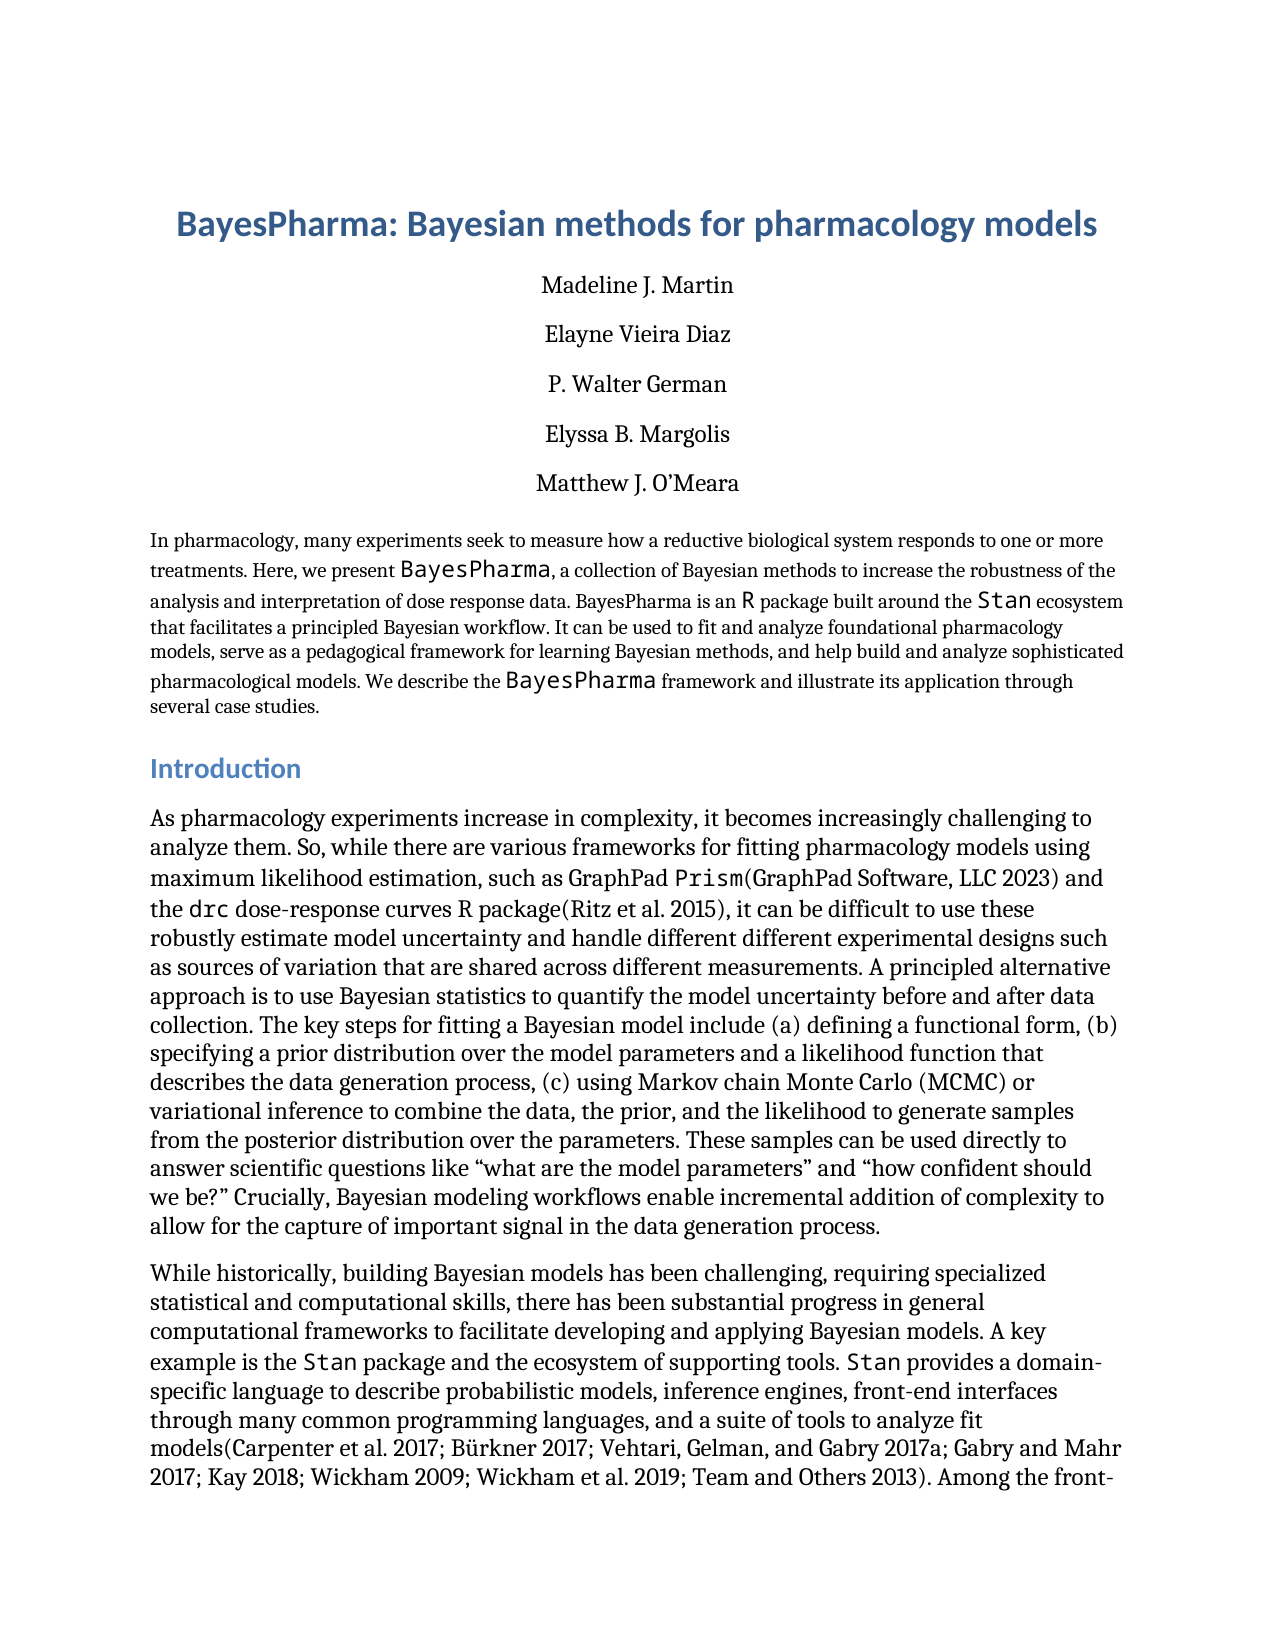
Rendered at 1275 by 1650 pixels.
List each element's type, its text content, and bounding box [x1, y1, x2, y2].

text P. Walter German [150, 370, 1125, 399]
text Elayne Vieira Diaz [150, 320, 1125, 349]
subtitle Introduction [150, 750, 1125, 786]
text Madeline J. Martin [150, 271, 1125, 299]
text Elyssa B. Margolis [150, 419, 1125, 448]
text In pharmacology, many experiments seek to measure how a reductive biological system responds to one or more treatments. Here, we present BayesPharma, a collection of Bayesian methods to increase the robustness of the analysis and interpretation of dose response data. BayesPharma is an R package built around the Stan ecosystem that facilitates a principled Bayesian workflow. It can be used to fit and analyze foundational pharmacology models, serve as a pedagogical framework for learning Bayesian methods, and help build and analyze sophisticated pharmacological models. We describe the BayesPharma framework and illustrate its application through several case studies. [150, 529, 1125, 719]
title BayesPharma: Bayesian methods for pharmacology models [150, 200, 1125, 246]
text As pharmacology experiments increase in complexity, it becomes increasingly challenging to analyze them. So, while there are various frameworks for fitting pharmacology models using maximum likelihood estimation, such as GraphPad Prism(GraphPad Software, LLC 2023) and the drc dose-response curves R package(Ritz et al. 2015), it can be difficult to use these robustly estimate model uncertainty and handle different different experimental designs such as sources of variation that are shared across different measurements. A principled alternative approach is to use Bayesian statistics to quantify the model uncertainty before and after data collection. The key steps for fitting a Bayesian model include (a) defining a functional form, (b) specifying a prior distribution over the model parameters and a likelihood function that describes the data generation process, (c) using Markov chain Monte Carlo (MCMC) or variational inference to combine the data, the prior, and the likelihood to generate samples from the posterior distribution over the parameters. These samples can be used directly to answer scientific questions like “what are the model parameters” and “how confident should we be?” Crucially, Bayesian modeling workflows enable incremental addition of complexity to allow for the capture of important signal in the data generation process. [150, 804, 1125, 1241]
text Matthew J. O’Meara [150, 469, 1125, 498]
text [150, 1259, 1125, 1492]
